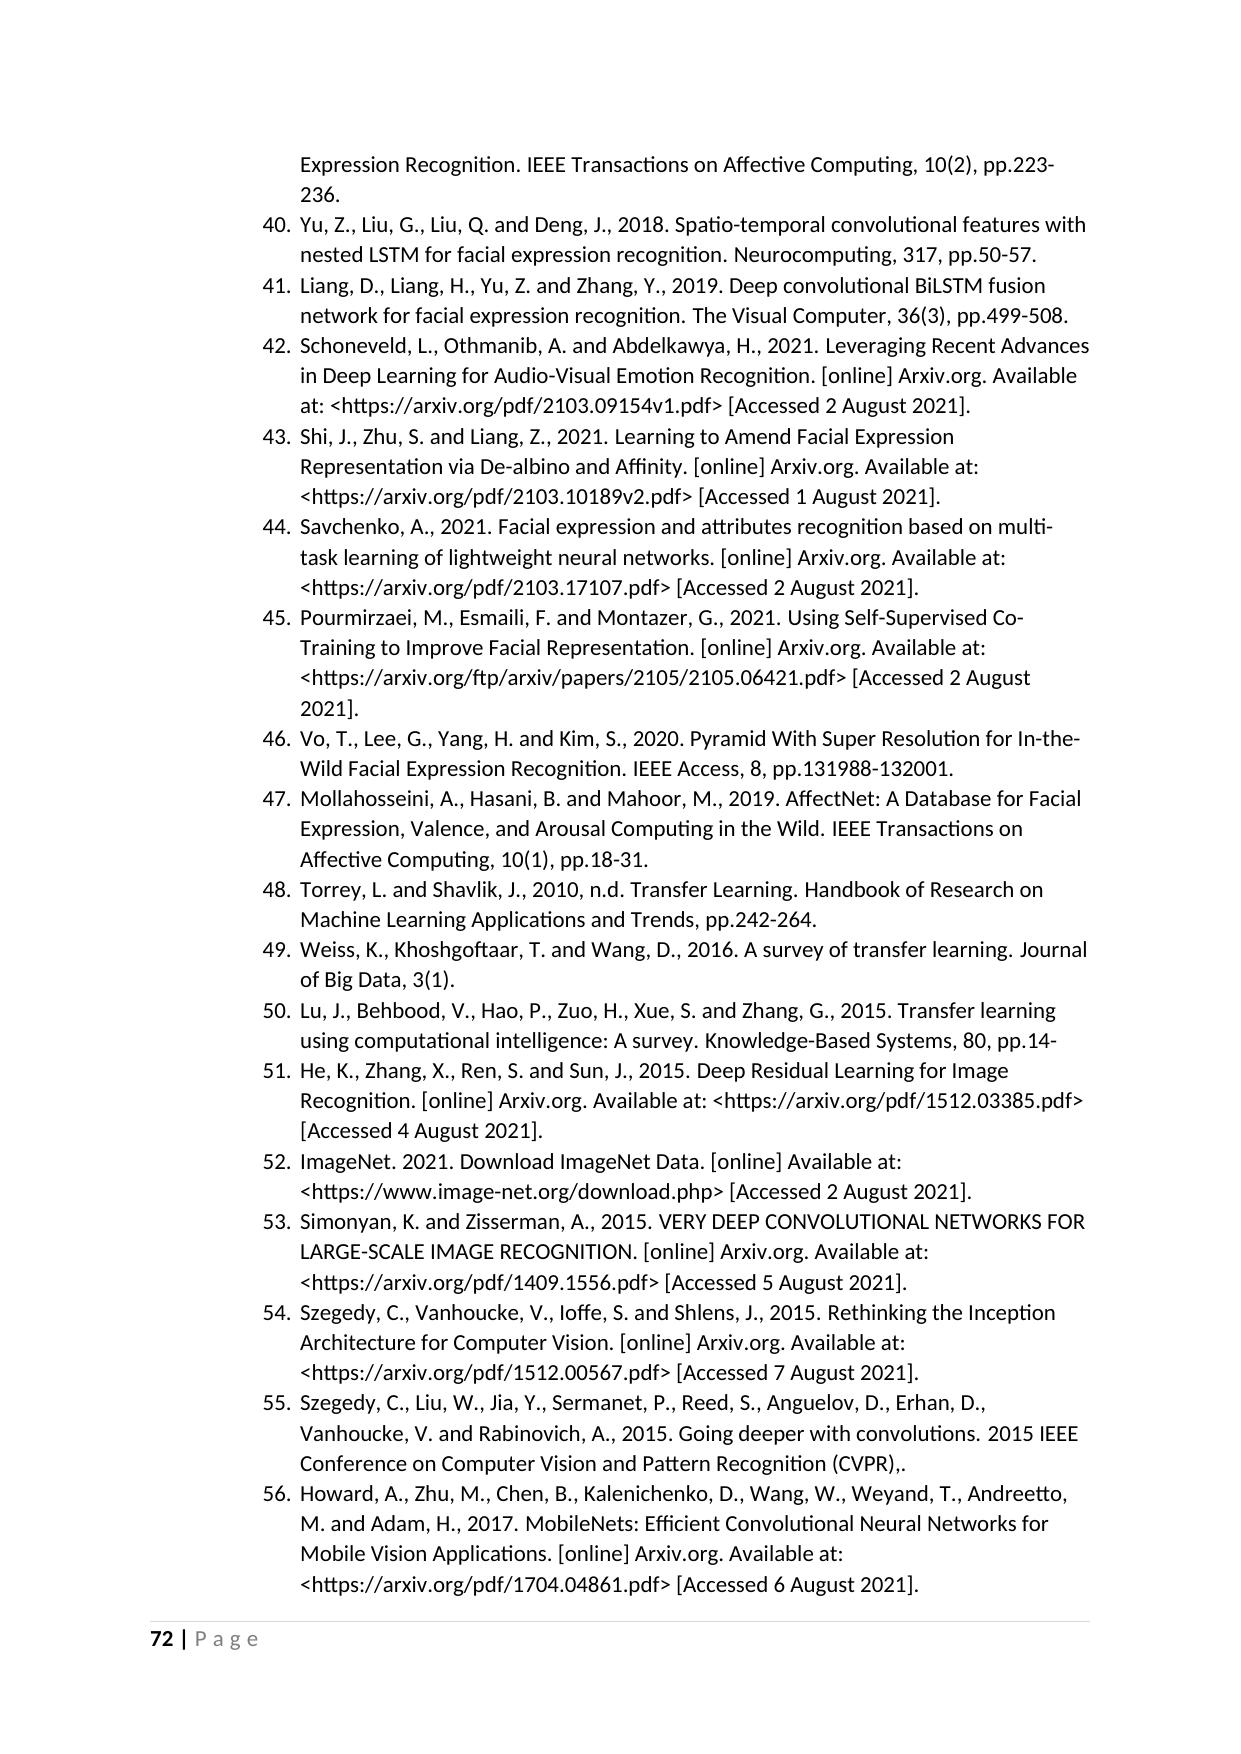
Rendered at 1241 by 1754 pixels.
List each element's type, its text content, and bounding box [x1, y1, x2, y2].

list Vo, T., Lee, G., Yang, H. and Kim, S., 2020. Pyramid With Super Resolution for In-the-Wild Facial Expression Recognition. IEEE Access, 8, pp.131988-132001. [262, 724, 1090, 782]
list Weiss, K., Khoshgoftaar, T. and Wang, D., 2016. A survey of transfer learning. Journal of Big Data, 3(1). [262, 935, 1090, 994]
list Lu, J., Behbood, V., Hao, P., Zuo, H., Xue, S. and Zhang, G., 2015. Transfer learning using computational intelligence: A survey. Knowledge-Based Systems, 80, pp.14- [262, 996, 1090, 1054]
list He, K., Zhang, X., Ren, S. and Sun, J., 2015. Deep Residual Learning for Image Recognition. [online] Arxiv.org. Available at: <https://arxiv.org/pdf/1512.03385.pdf> [Accessed 4 August 2021]. [262, 1056, 1090, 1145]
list ImageNet. 2021. Download ImageNet Data. [online] Available at: <https://www.image-net.org/download.php> [Accessed 2 August 2021]. [262, 1147, 1090, 1205]
list Schoneveld, L., Othmanib, A. and Abdelkawya, H., 2021. Leveraging Recent Advances in Deep Learning for Audio-Visual Emotion Recognition. [online] Arxiv.org. Available at: <https://arxiv.org/pdf/2103.09154v1.pdf> [Accessed 2 August 2021]. [262, 331, 1090, 420]
list Liang, D., Liang, H., Yu, Z. and Zhang, Y., 2019. Deep convolutional BiLSTM fusion network for facial expression recognition. The Visual Computer, 36(3), pp.499-508. [262, 271, 1090, 329]
list Savchenko, A., 2021. Facial expression and attributes recognition based on multi-task learning of lightweight neural networks. [online] Arxiv.org. Available at: <https://arxiv.org/pdf/2103.17107.pdf> [Accessed 2 August 2021]. [262, 512, 1090, 601]
list Simonyan, K. and Zisserman, A., 2015. VERY DEEP CONVOLUTIONAL NETWORKS FOR LARGE-SCALE IMAGE RECOGNITION. [online] Arxiv.org. Available at: <https://arxiv.org/pdf/1409.1556.pdf> [Accessed 5 August 2021]. [262, 1207, 1090, 1296]
list Yu, Z., Liu, G., Liu, Q. and Deng, J., 2018. Spatio-temporal convolutional features with nested LSTM for facial expression recognition. Neurocomputing, 317, pp.50-57. [262, 210, 1090, 269]
list Szegedy, C., Liu, W., Jia, Y., Sermanet, P., Reed, S., Anguelov, D., Erhan, D., Vanhoucke, V. and Rabinovich, A., 2015. Going deeper with convolutions. 2015 IEEE Conference on Computer Vision and Pattern Recognition (CVPR),. [262, 1388, 1090, 1477]
list Pourmirzaei, M., Esmaili, F. and Montazer, G., 2021. Using Self-Supervised Co-Training to Improve Facial Representation. [online] Arxiv.org. Available at: <https://arxiv.org/ftp/arxiv/papers/2105/2105.06421.pdf> [Accessed 2 August 2021]. [262, 603, 1090, 722]
list Howard, A., Zhu, M., Chen, B., Kalenichenko, D., Wang, W., Weyand, T., Andreetto, M. and Adam, H., 2017. MobileNets: Efficient Convolutional Neural Networks for Mobile Vision Applications. [online] Arxiv.org. Available at: <https://arxiv.org/pdf/1704.04861.pdf> [Accessed 6 August 2021]. [262, 1479, 1090, 1598]
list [262, 150, 1090, 208]
list Torrey, L. and Shavlik, J., 2010, n.d. Transfer Learning. Handbook of Research on Machine Learning Applications and Trends, pp.242-264. [262, 875, 1090, 933]
list Shi, J., Zhu, S. and Liang, Z., 2021. Learning to Amend Facial Expression Representation via De-albino and Affinity. [online] Arxiv.org. Available at: <https://arxiv.org/pdf/2103.10189v2.pdf> [Accessed 1 August 2021]. [262, 422, 1090, 510]
list Mollahosseini, A., Hasani, B. and Mahoor, M., 2019. AffectNet: A Database for Facial Expression, Valence, and Arousal Computing in the Wild. IEEE Transactions on Affective Computing, 10(1), pp.18-31. [262, 784, 1090, 873]
list Szegedy, C., Vanhoucke, V., Ioffe, S. and Shlens, J., 2015. Rethinking the Inception Architecture for Computer Vision. [online] Arxiv.org. Available at: <https://arxiv.org/pdf/1512.00567.pdf> [Accessed 7 August 2021]. [262, 1298, 1090, 1386]
